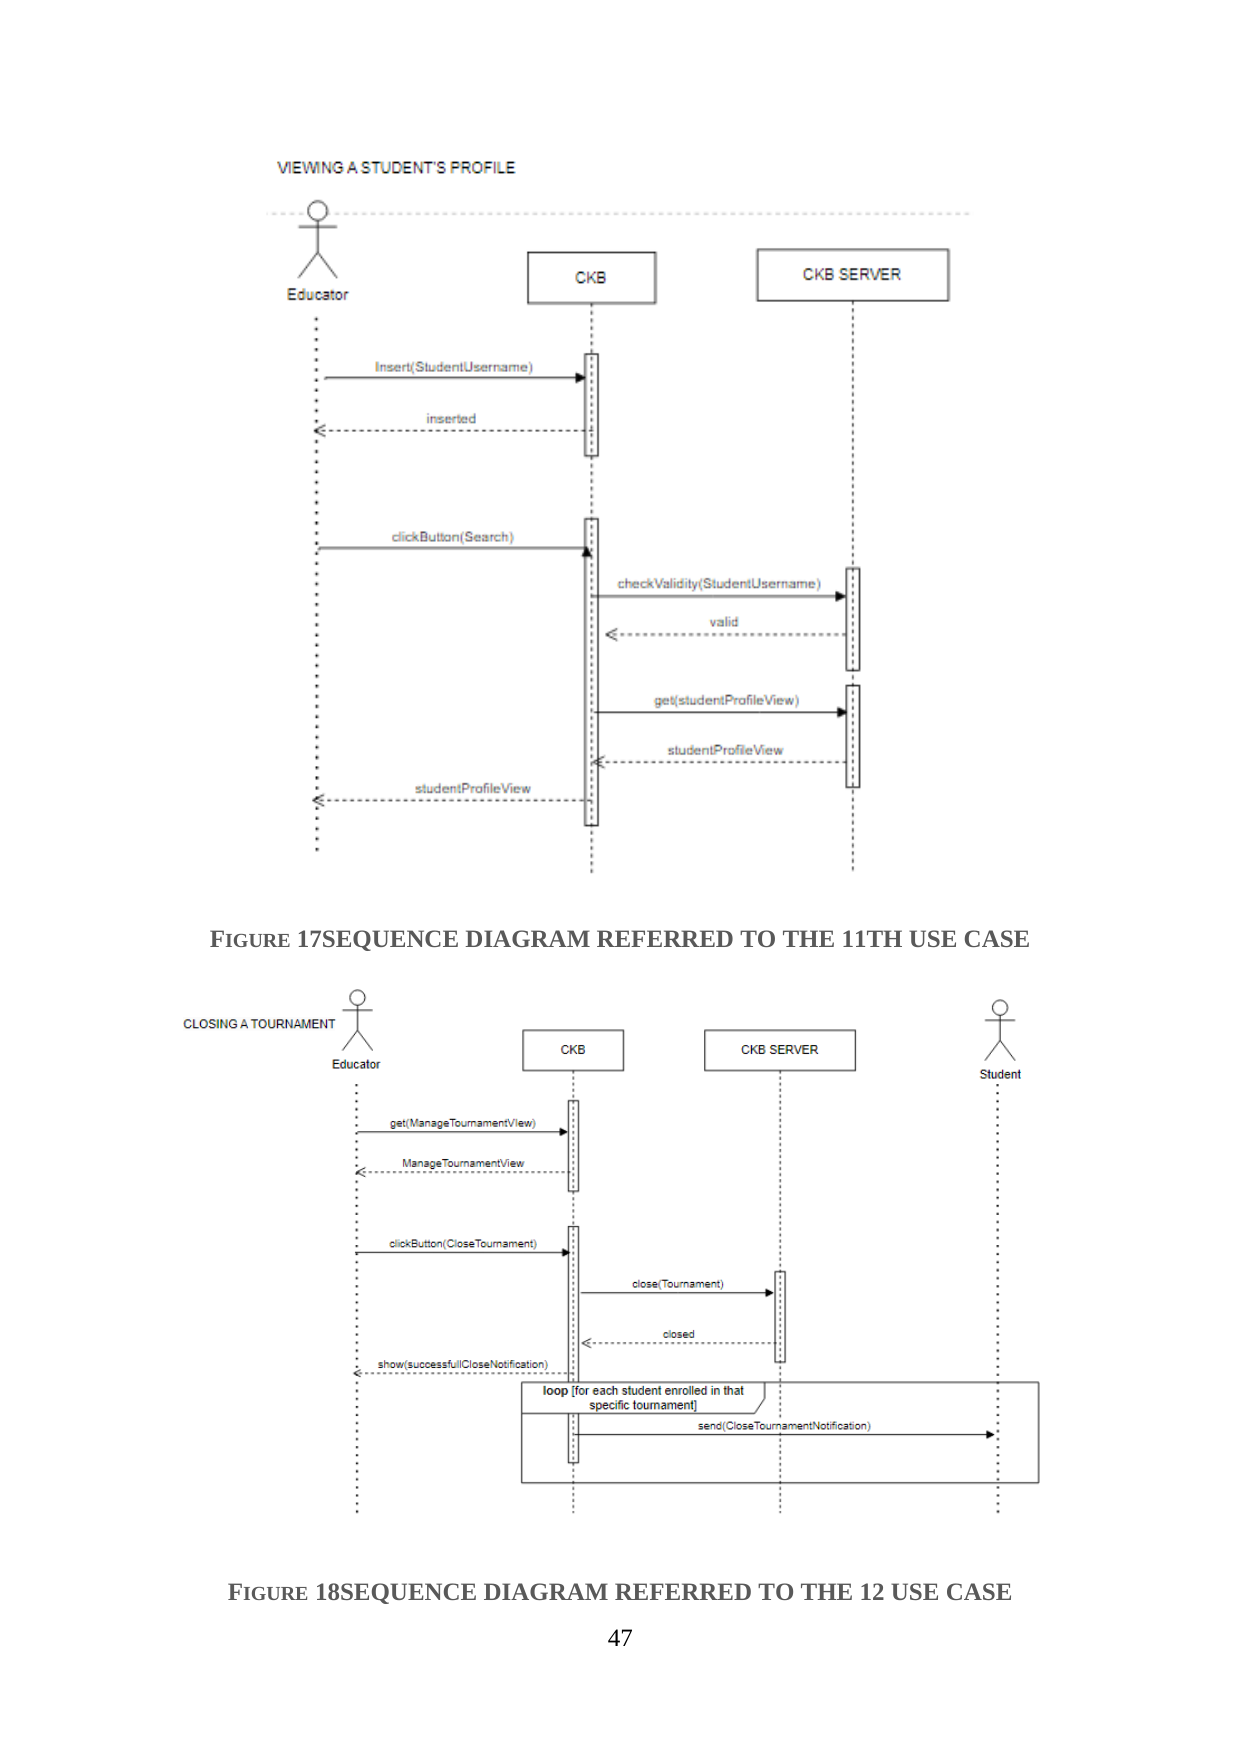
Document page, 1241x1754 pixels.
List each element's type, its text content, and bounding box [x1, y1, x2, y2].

text Figure 17SEQUENCE DIAGRAM REFERRED TO THE 11TH USE CASE [118, 924, 1122, 952]
picture [171, 969, 1069, 1558]
picture [266, 147, 974, 905]
text Figure 18SEQUENCE DIAGRAM REFERRED TO THE 12 USE CASE [118, 1577, 1122, 1605]
